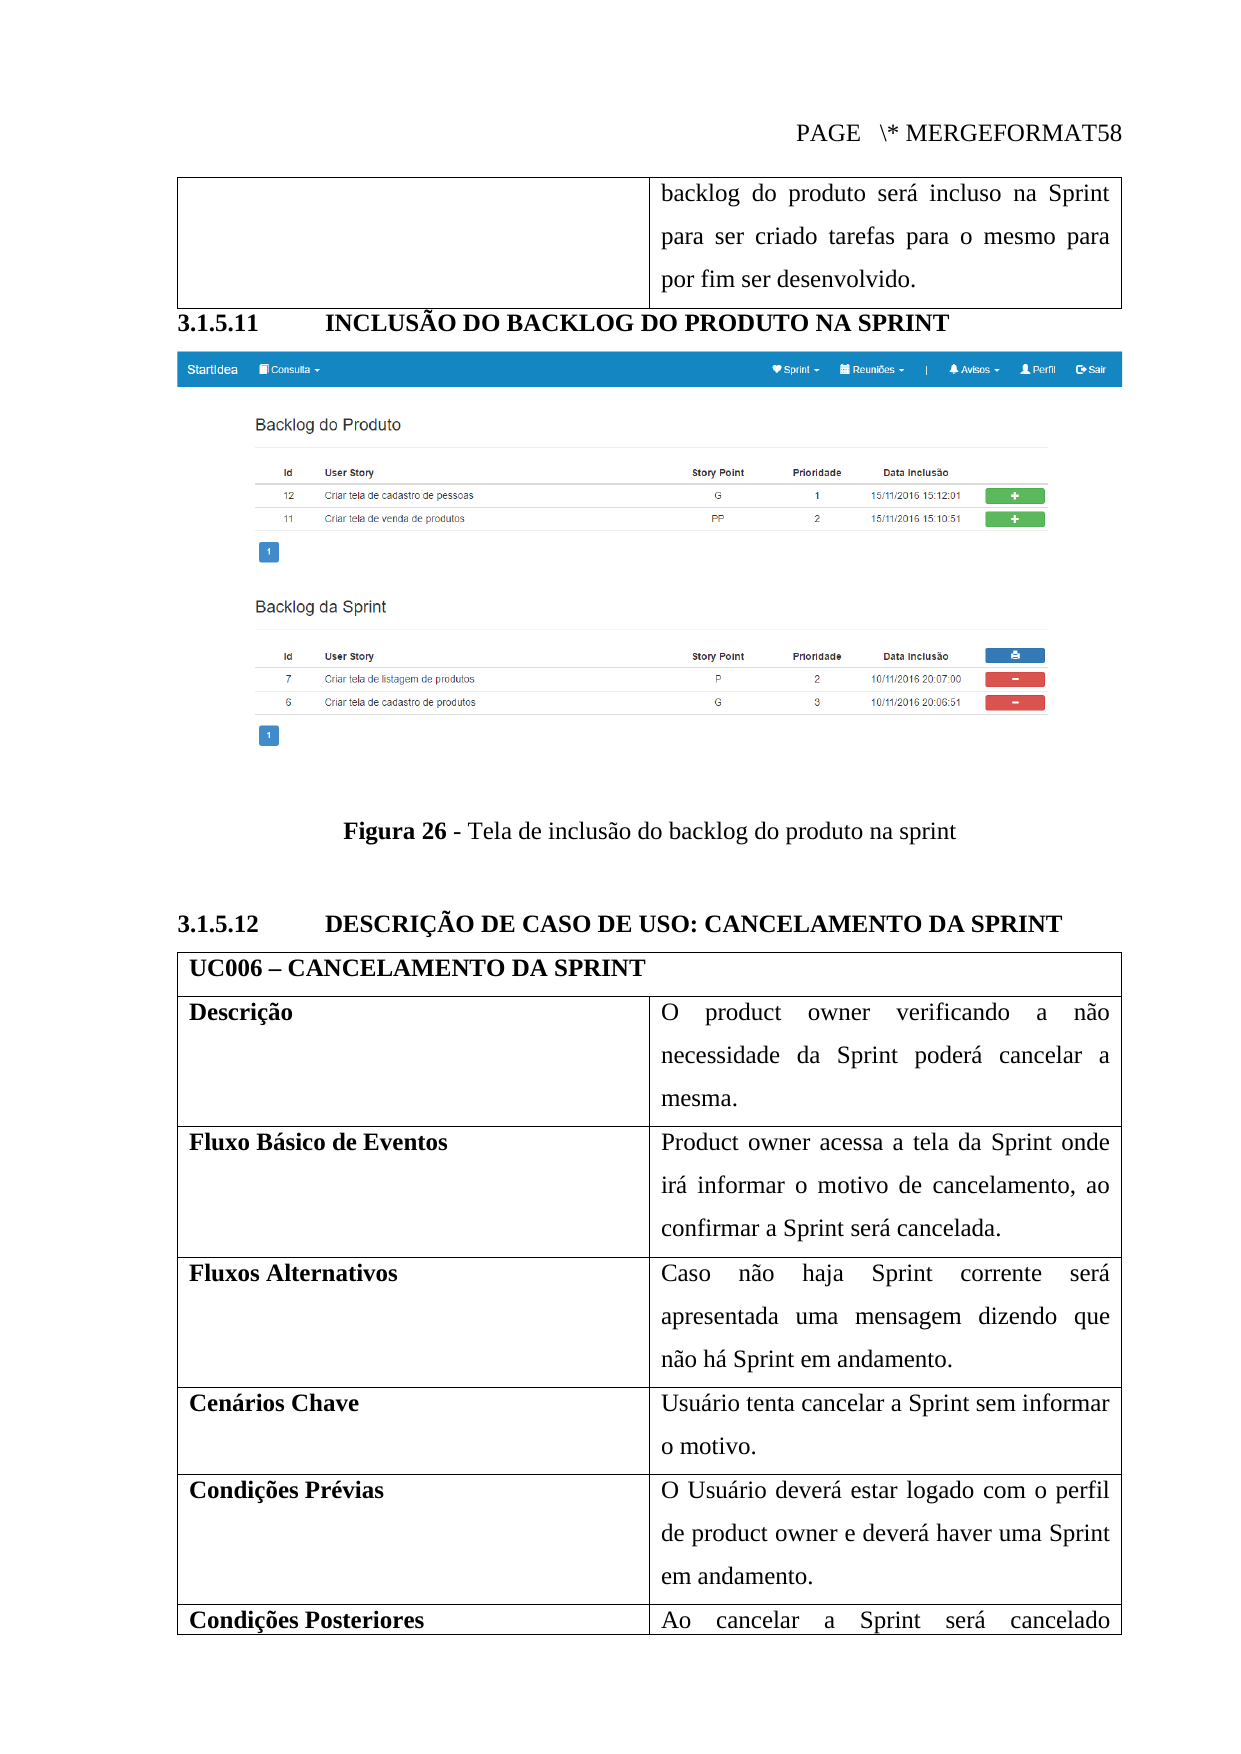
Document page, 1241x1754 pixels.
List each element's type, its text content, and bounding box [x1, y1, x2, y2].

table_cell Condições Prévias [178, 1475, 649, 1604]
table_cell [178, 178, 649, 307]
table_cell Product owner acessa a tela da Sprint onde irá informar o motivo de cancelamento, ao confirmar a Sprint será cancelada. [650, 1127, 1121, 1257]
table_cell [178, 1605, 649, 1634]
table_cell Descrição [178, 997, 649, 1126]
table_cell Usuário tenta cancelar a Sprint sem informar o motivo. [650, 1388, 1121, 1474]
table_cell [650, 1605, 1121, 1634]
table_cell Cenários Chave [178, 1388, 649, 1474]
table_cell Fluxos Alternativos [178, 1258, 649, 1387]
table_cell O product owner verificando a não necessidade da Sprint poderá cancelar a mesma. [650, 997, 1121, 1126]
table_cell Fluxo Básico de Eventos [178, 1127, 649, 1257]
table_cell Caso não haja Sprint corrente será apresentada uma mensagem dizendo que não há Sprint em andamento. [650, 1258, 1121, 1387]
picture [177, 351, 1123, 802]
text Figura 26 - Tela de inclusão do backlog do produto na sprint [177, 816, 1122, 845]
subtitle INCLUSÃO DO BACKLOG DO PRODUTO NA SPRINT [177, 309, 1122, 337]
subtitle DESCRIÇÃO DE CASO DE USO: CANCELAMENTO DA SPRINT [177, 909, 1122, 937]
table_cell O Usuário deverá estar logado com o perfil de product owner e deverá haver uma Sprint em andamento. [650, 1475, 1121, 1604]
table_header UC006 – CANCELAMENTO DA SPRINT [178, 953, 1121, 996]
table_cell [650, 178, 1121, 307]
